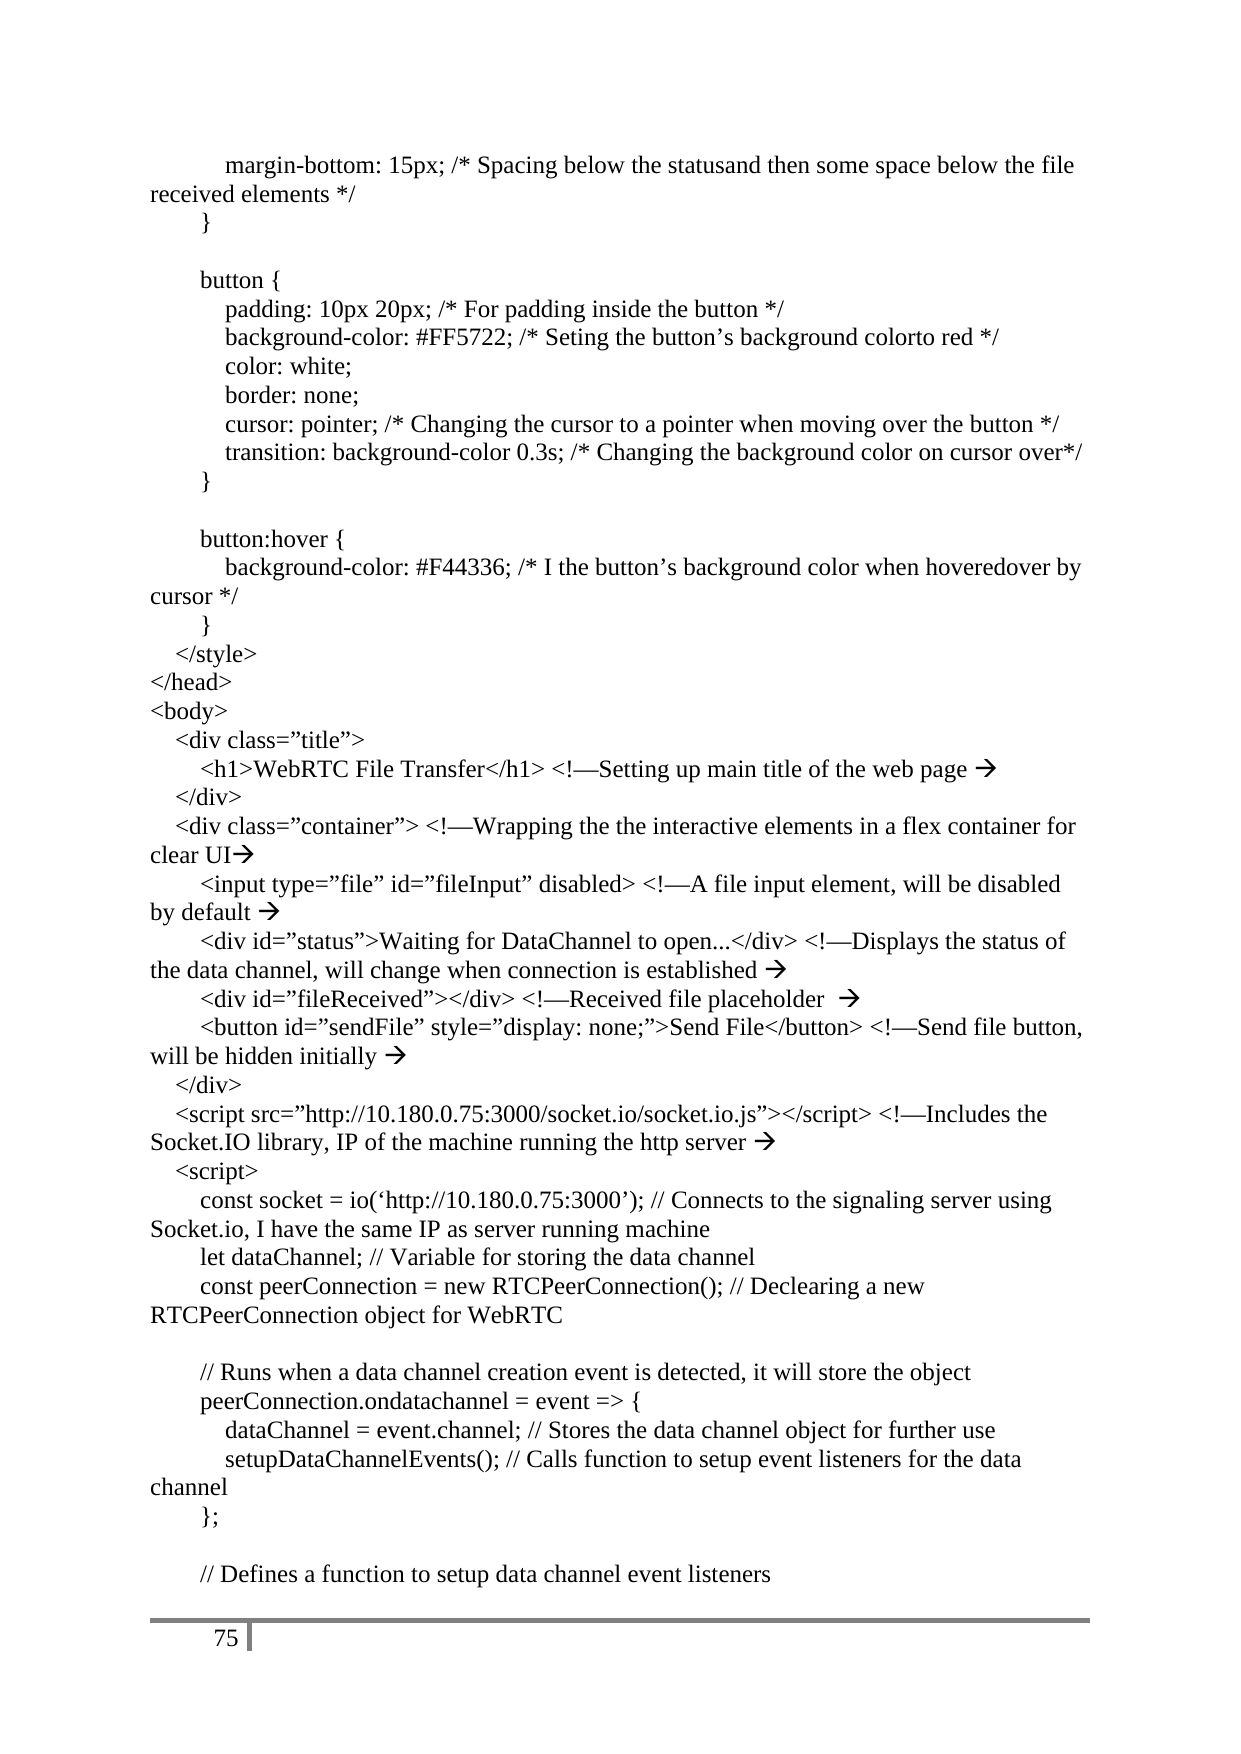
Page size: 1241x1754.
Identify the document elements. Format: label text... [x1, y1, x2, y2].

text // Runs when a data channel creation event is detected, it will store the object [150, 1357, 1090, 1386]
text peerConnection.ondatachannel = event => { [150, 1386, 1090, 1415]
text transition: background-color 0.3s; /* Changing the background color on cursor over*/ [150, 437, 1090, 466]
text <div class=”title”> [150, 725, 1090, 754]
text button { [150, 265, 1090, 294]
text <button id=”sendFile” style=”display: none;”>Send File</button> <!—Send file button, will be hidden initially [150, 1012, 1090, 1070]
text <script src=”http://10.180.0.75:3000/socket.io/socket.io.js”></script> <!—Includes the Socket.IO library, IP of the machine running the http server [150, 1099, 1090, 1156]
text margin-bottom: 15px; /* Spacing below the statusand then some space below the file received elements */ [150, 150, 1090, 207]
text color: white; [150, 351, 1090, 380]
text dataChannel = event.channel; // Stores the data channel object for further use [150, 1415, 1090, 1444]
text <script> [150, 1156, 1090, 1185]
text background-color: #FF5722; /* Seting the button’s background colorto red */ [150, 322, 1090, 351]
text } [150, 466, 1090, 495]
text border: none; [150, 380, 1090, 409]
text } [150, 610, 1090, 639]
text </head> [150, 667, 1090, 696]
text button:hover { [150, 524, 1090, 552]
text const socket = io(‘http://10.180.0.75:3000’); // Connects to the signaling server using Socket.io, I have the same IP as server running machine [150, 1185, 1090, 1242]
text setupDataChannelEvents(); // Calls function to setup event listeners for the data channel [150, 1444, 1090, 1501]
text </div> [150, 782, 1090, 811]
text // Defines a function to setup data channel event listeners [150, 1559, 1090, 1587]
text <div id=”fileReceived”></div> <!—Received file placeholder [150, 984, 1090, 1012]
text }; [150, 1501, 1090, 1530]
text <div id=”status”>Waiting for DataChannel to open...</div> <!—Displays the status of the data channel, will change when connection is established [150, 926, 1090, 984]
text </style> [150, 639, 1090, 667]
text <input type=”file” id=”fileInput” disabled> <!—A file input element, will be disabled by default [150, 869, 1090, 926]
text const peerConnection = new RTCPeerConnection(); // Declearing a new RTCPeerConnection object for WebRTC [150, 1271, 1090, 1329]
text <div class=”container”> <!—Wrapping the the interactive elements in a flex container for clear UI [150, 811, 1090, 869]
text padding: 10px 20px; /* For padding inside the button */ [150, 294, 1090, 322]
text } [150, 207, 1090, 236]
text <body> [150, 696, 1090, 725]
text <h1>WebRTC File Transfer</h1> <!—Setting up main title of the web page [150, 754, 1090, 782]
text let dataChannel; // Variable for storing the data channel [150, 1242, 1090, 1271]
text cursor: pointer; /* Changing the cursor to a pointer when moving over the button */ [150, 409, 1090, 437]
text background-color: #F44336; /* I the button’s background color when hoveredover by cursor */ [150, 552, 1090, 610]
text </div> [150, 1070, 1090, 1099]
